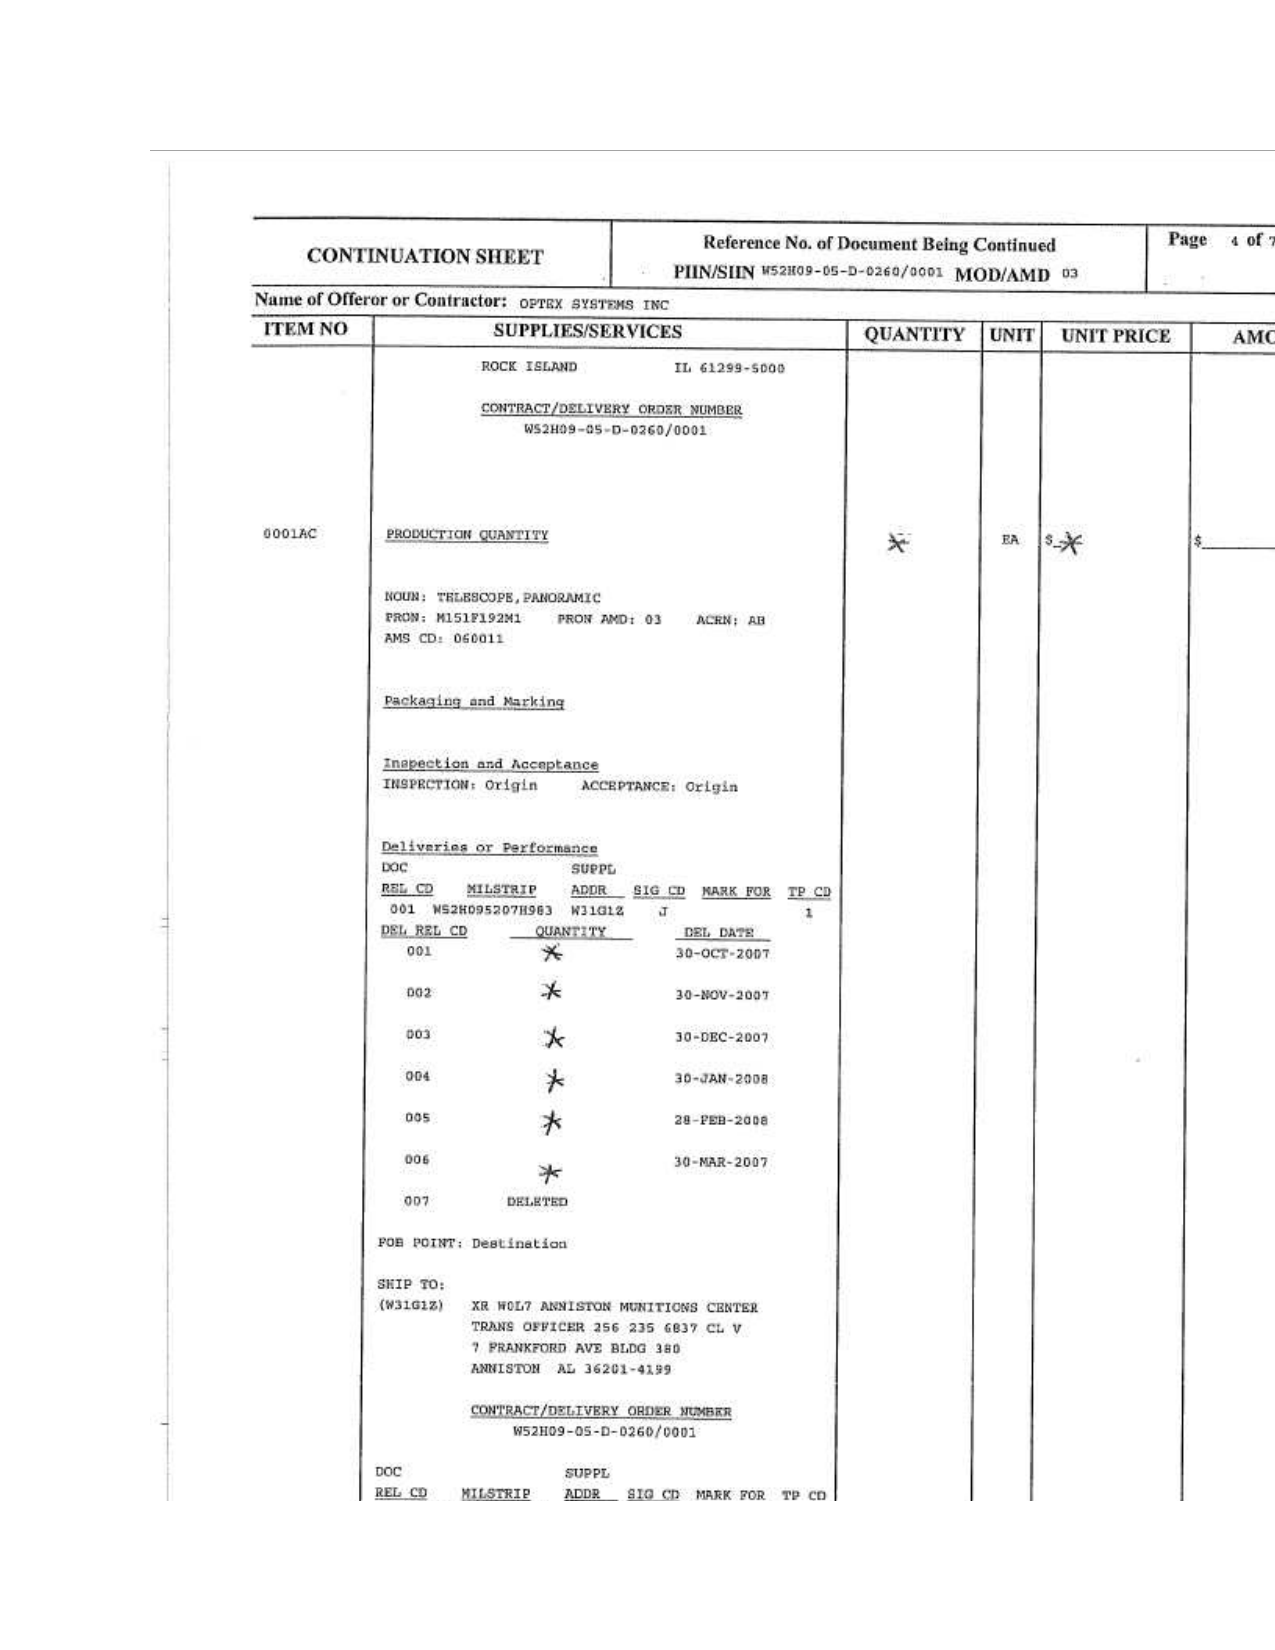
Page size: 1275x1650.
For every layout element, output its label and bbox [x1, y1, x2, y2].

picture [150, 150, 1275, 1501]
